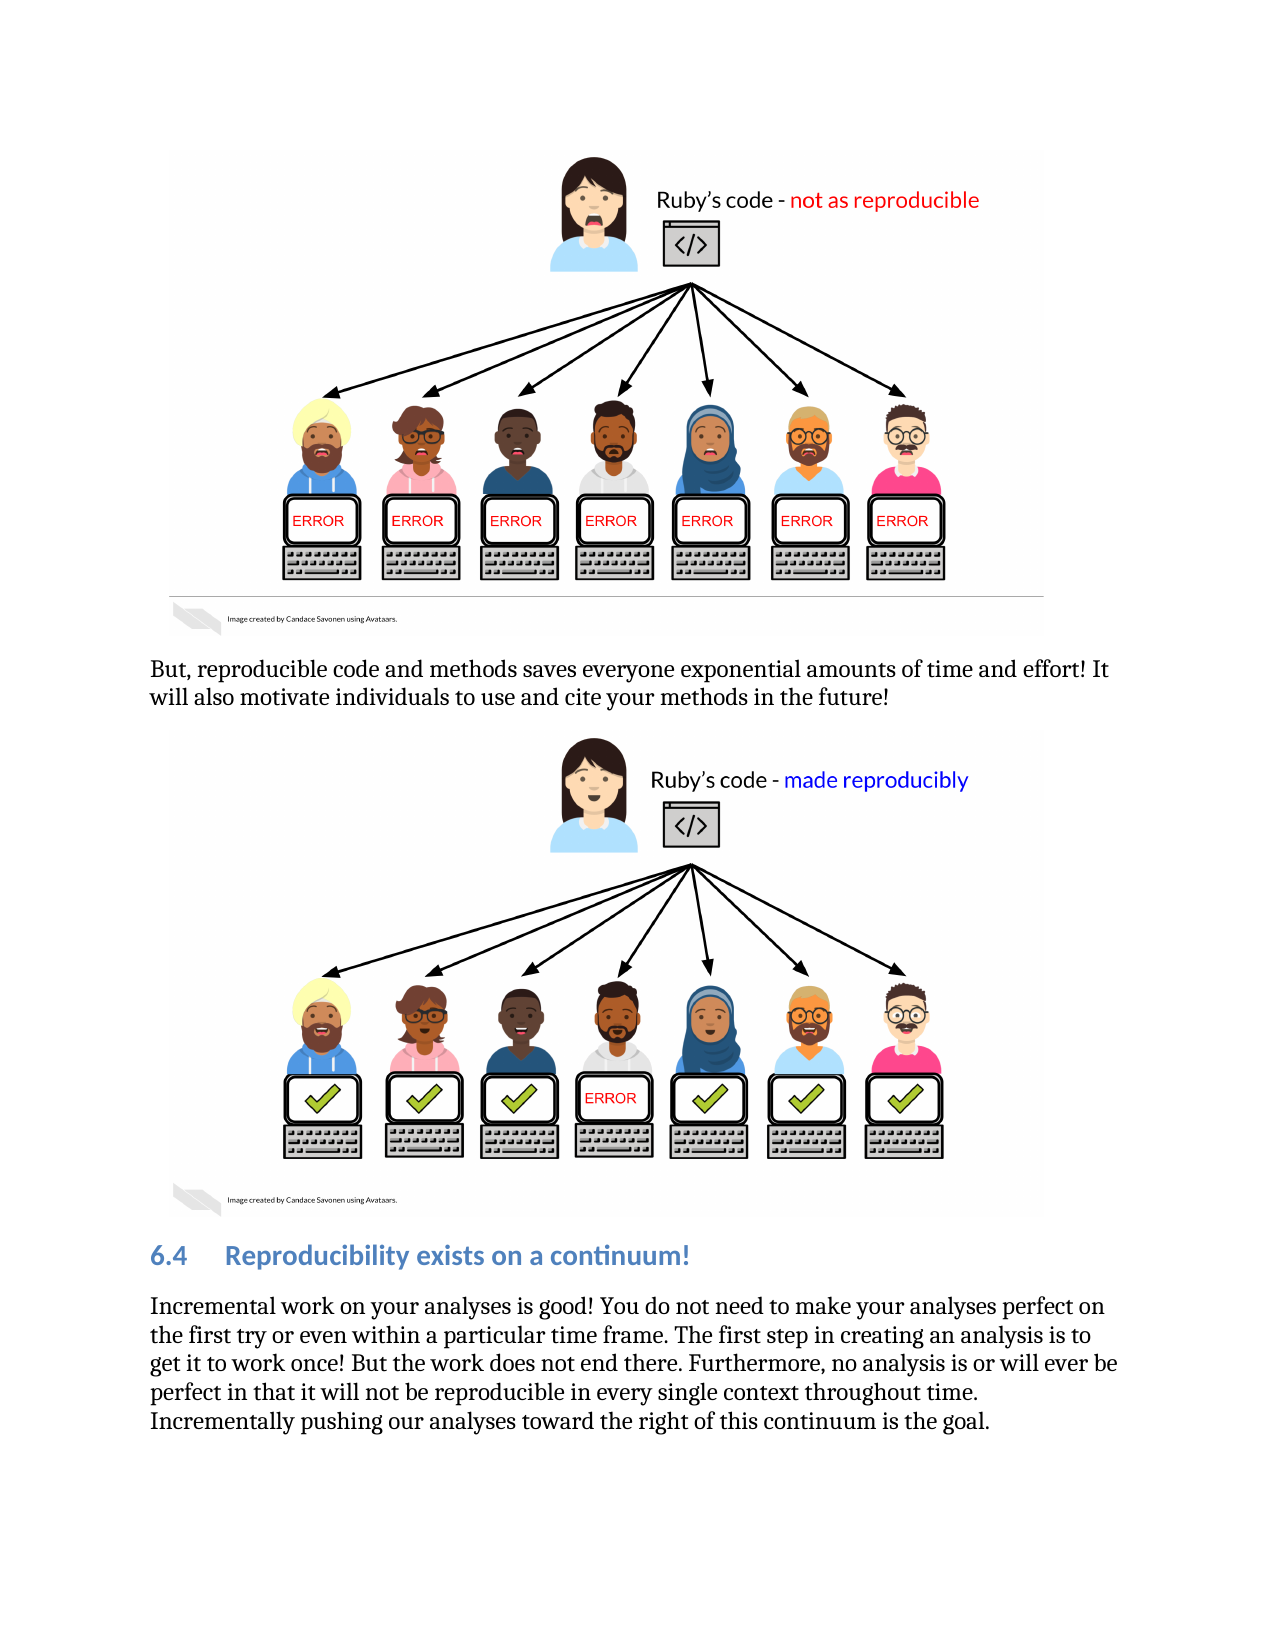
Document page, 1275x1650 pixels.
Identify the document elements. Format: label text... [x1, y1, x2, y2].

picture [168, 150, 1044, 636]
text But, reproducible code and methods saves everyone exponential amounts of time and effort! It will also motivate individuals to use and cite your methods in the future! [150, 654, 1125, 712]
subtitle 6.4 Reproducibility exists on a continuum! [150, 1237, 1125, 1273]
text Incremental work on your analyses is good! You do not need to make your analyses perfect on the first try or even within a particular time frame. The first step in creating an analysis is to get it to work once! But the work does not end there. Furthermore, no analysis is or will ever be perfect in that it will not be reproducible in every single context throughout time. Incrementally pushing our analyses toward the right of this continuum is the goal. [150, 1292, 1125, 1436]
picture [168, 730, 1044, 1217]
